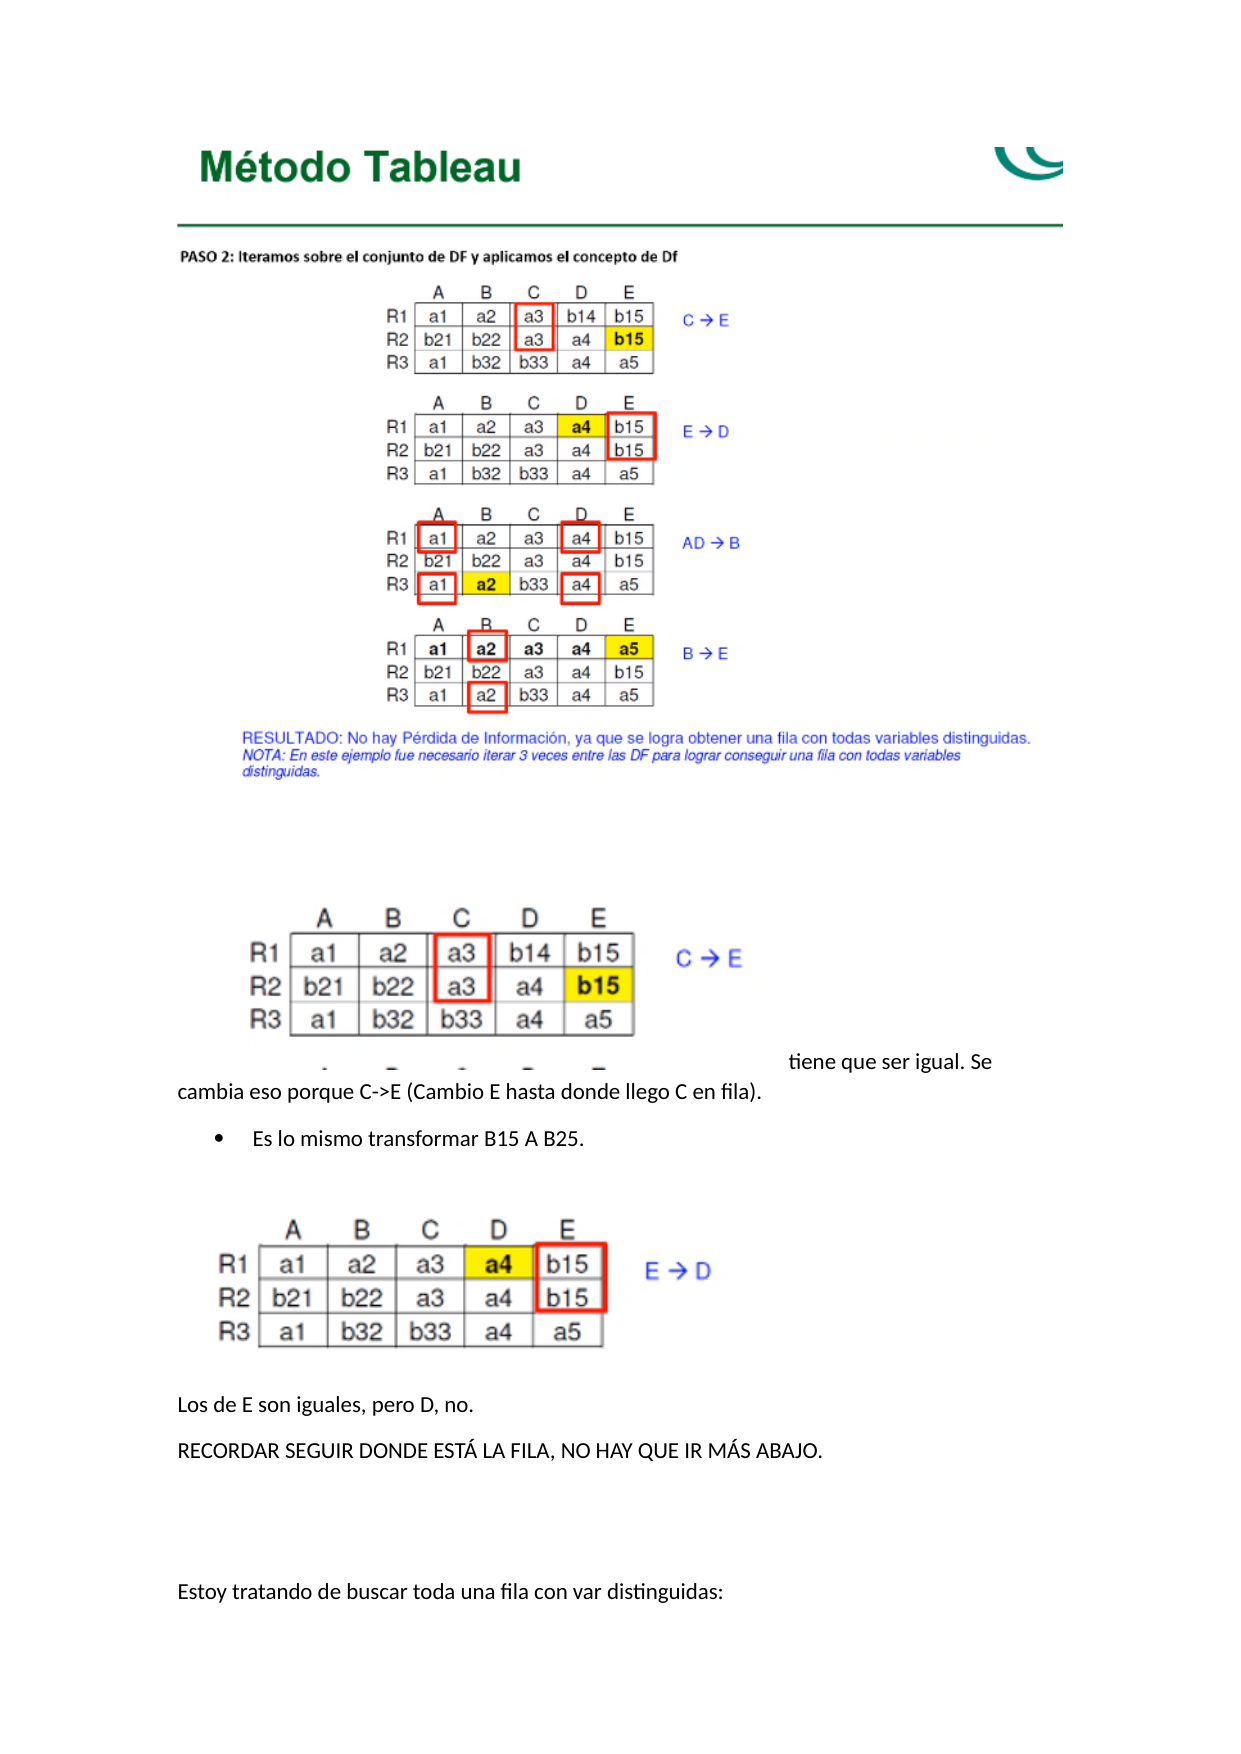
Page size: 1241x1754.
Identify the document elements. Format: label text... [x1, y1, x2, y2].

picture [177, 1217, 735, 1371]
picture [177, 897, 789, 1070]
picture [177, 147, 1063, 785]
text Estoy tratando de buscar toda una fila con var distinguidas: [177, 1577, 1063, 1605]
text RECORDAR SEGUIR DONDE ESTÁ LA FILA, NO HAY QUE IR MÁS ABAJO. [177, 1437, 1063, 1465]
list Es lo mismo transformar B15 A B25. [215, 1124, 1063, 1152]
text Los de E son iguales, pero D, no. [177, 1390, 1063, 1418]
